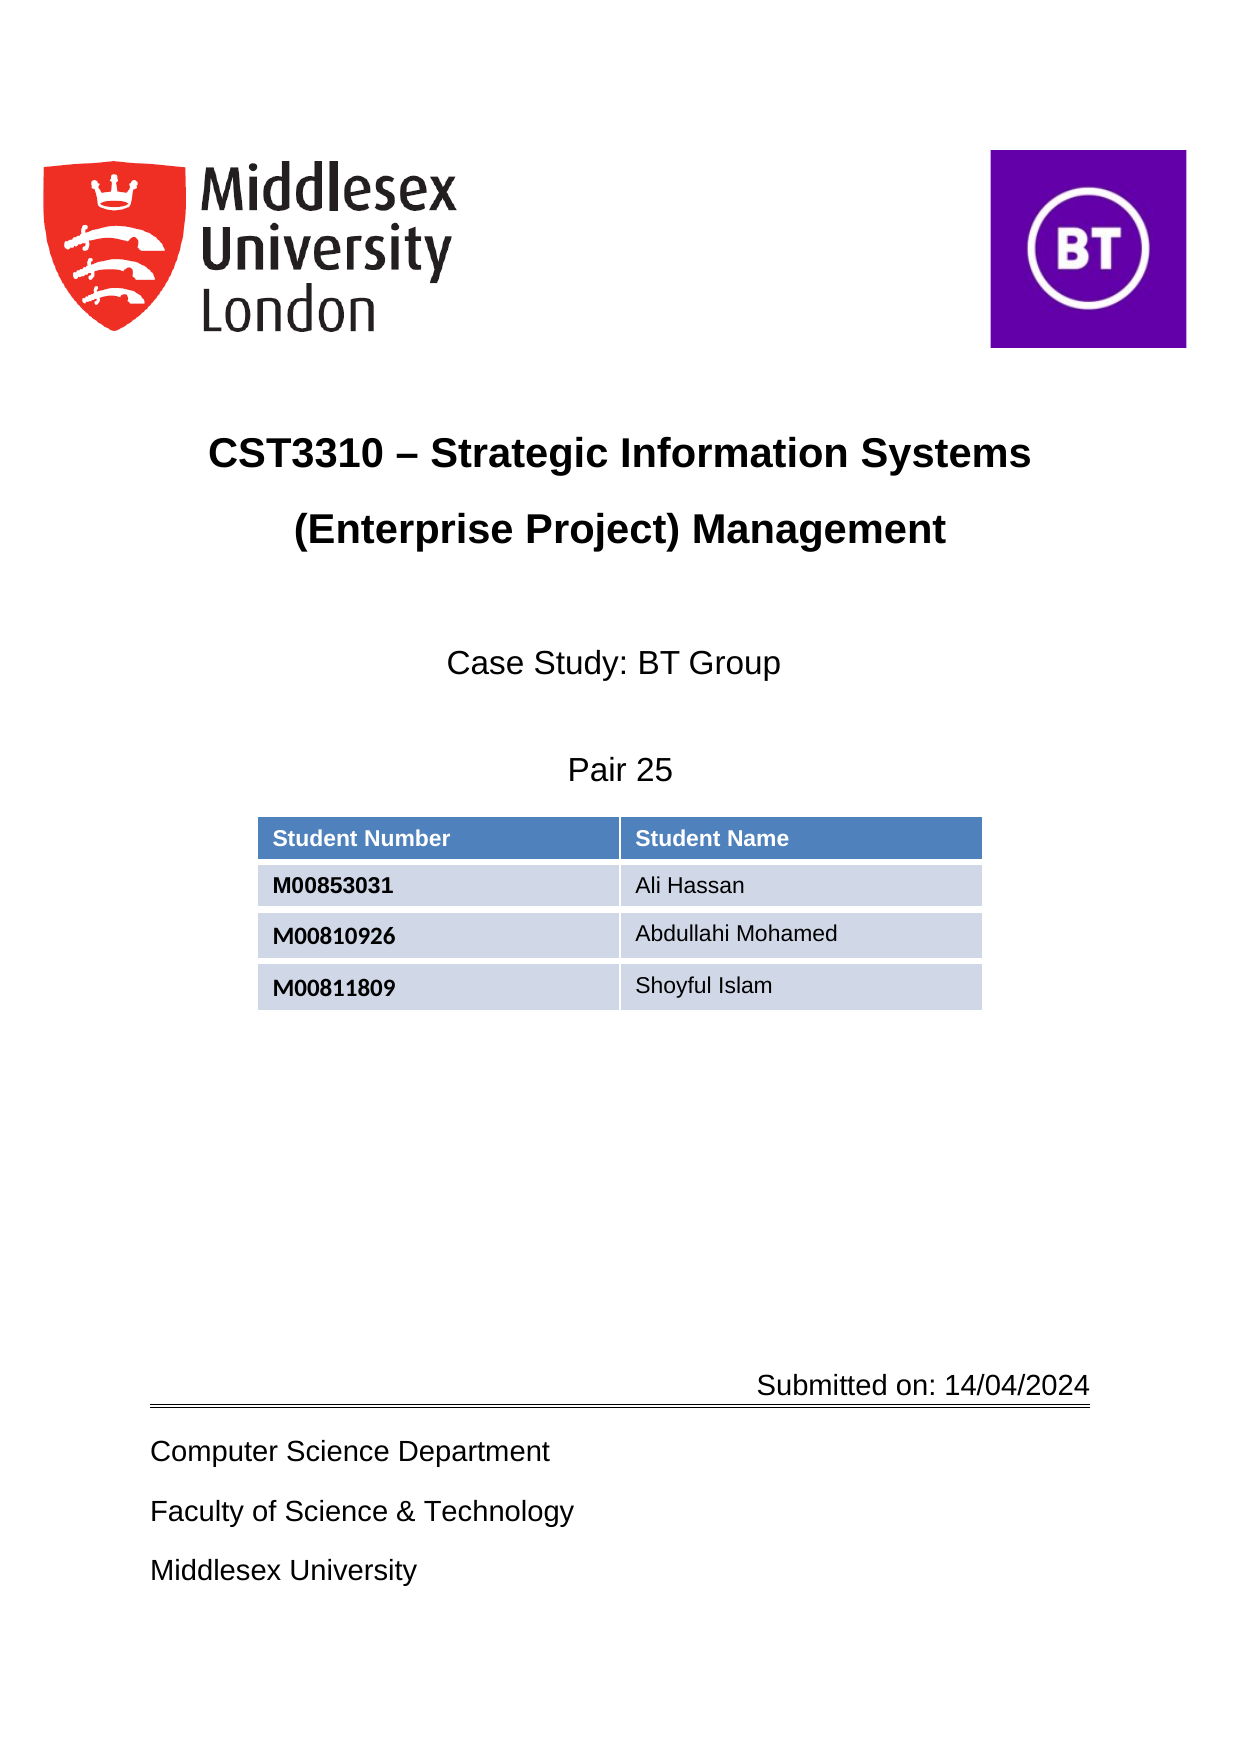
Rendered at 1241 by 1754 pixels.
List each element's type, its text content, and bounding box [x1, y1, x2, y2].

text Middlesex University [150, 1553, 1090, 1587]
text (Enterprise Project) Management Case Study: BT Group Pair 25 [150, 504, 1090, 789]
table_cell Shoyful Islam [621, 964, 982, 1010]
table_cell M00810926 [258, 913, 619, 958]
table_cell M00853031 [258, 865, 619, 906]
table_cell M00811809 [258, 964, 619, 1010]
text Submitted on: 14/04/2024 [150, 1368, 1090, 1404]
table_header Student Name [621, 817, 982, 859]
text Computer Science Department [150, 1434, 1090, 1468]
table_cell Ali Hassan [621, 865, 982, 906]
table_cell Abdullahi Mohamed [621, 913, 982, 958]
table_header Student Number [258, 817, 619, 859]
text CST3310 – Strategic Information Systems [150, 428, 1090, 476]
picture [31, 150, 464, 348]
picture [989, 150, 1187, 347]
text Faculty of Science & Technology [150, 1494, 1090, 1527]
